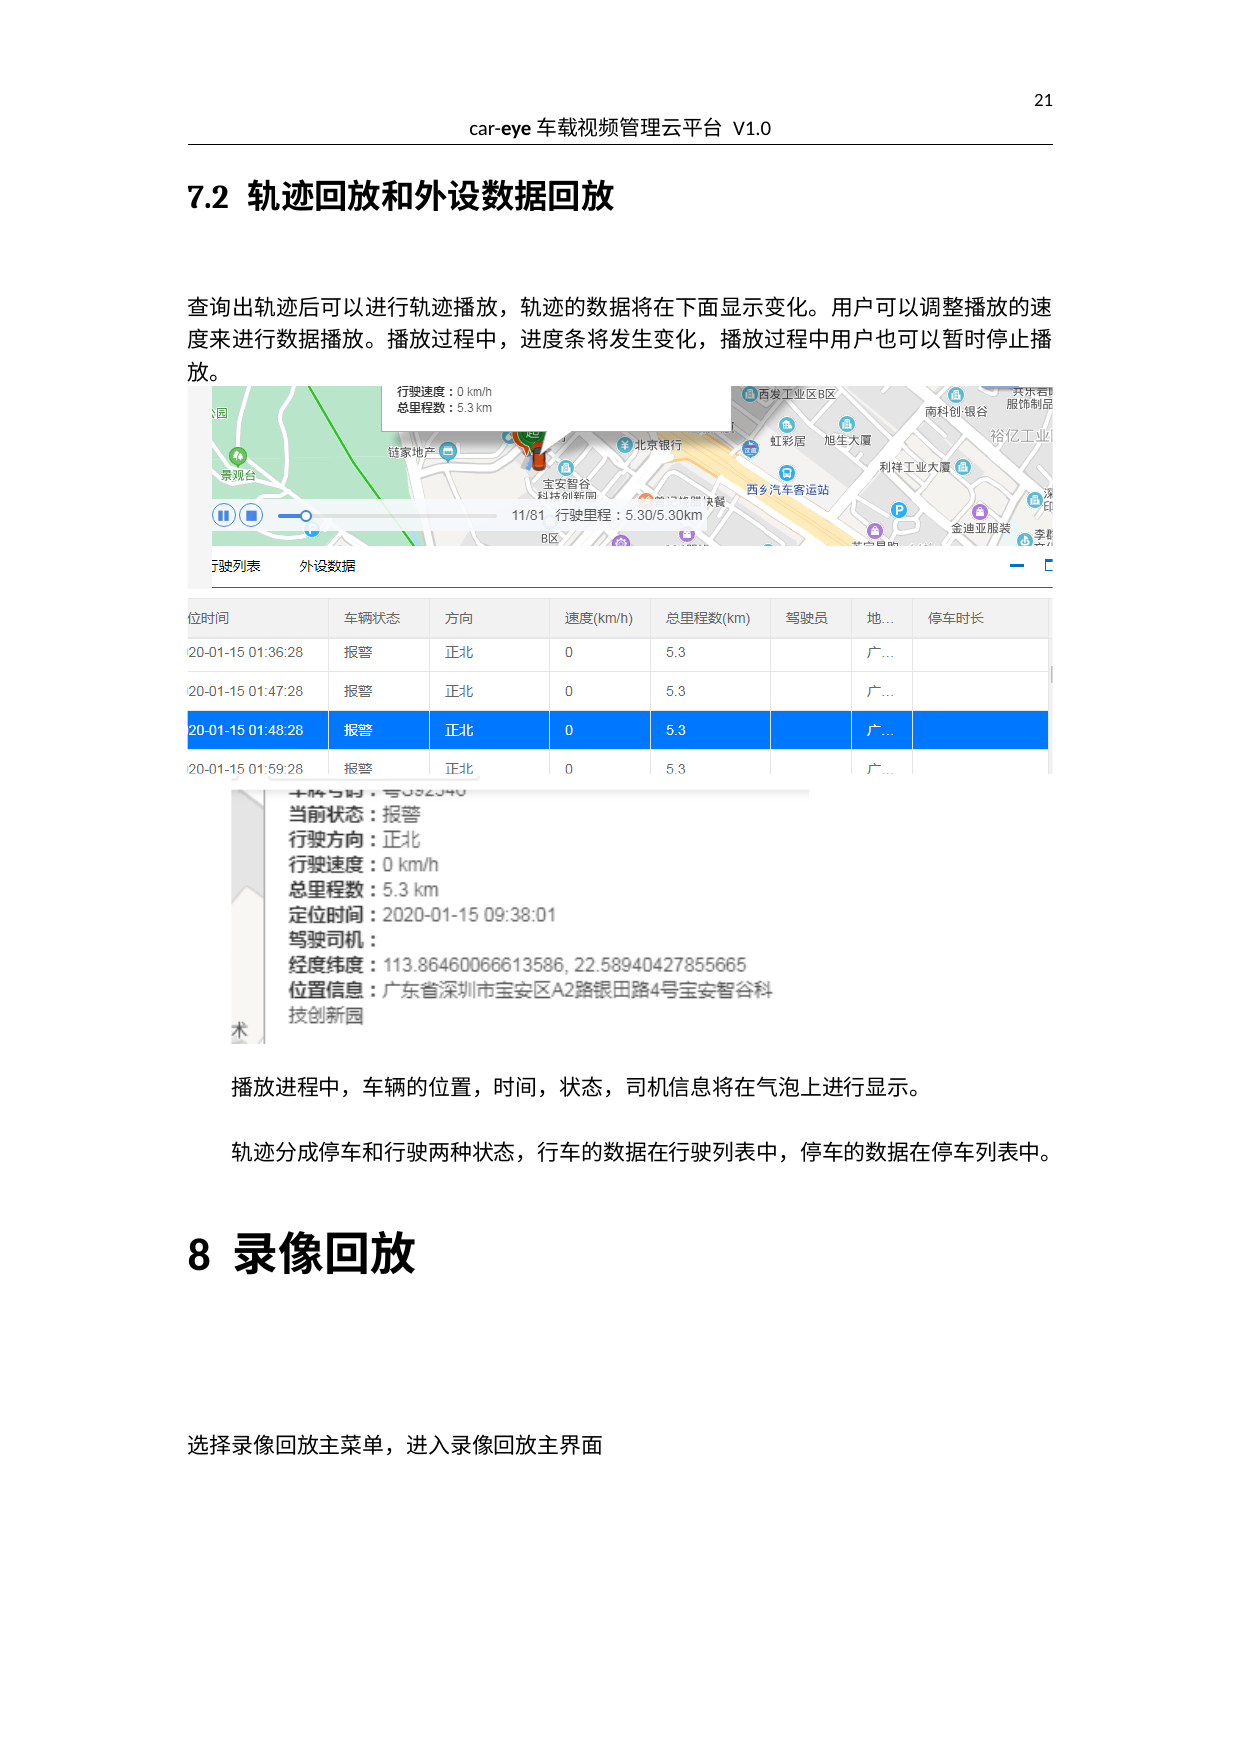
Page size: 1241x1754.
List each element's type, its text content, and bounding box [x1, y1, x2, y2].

picture [231, 776, 809, 1044]
list 查询出轨迹后可以进行轨迹播放，轨迹的数据将在下面显示变化。用户可以调整播放的速度来进行数据播放。播放过程中，进度条将发生变化，播放过程中用户也可以暂时停止播放。 [187, 289, 1053, 386]
picture [187, 386, 1053, 774]
text 选择录像回放主菜单，进入录像回放主界面 [187, 1427, 1053, 1460]
subtitle 录像回放 [187, 1202, 1053, 1299]
list 播放进程中，车辆的位置，时间，状态，司机信息将在气泡上进行显示。 [187, 1069, 1053, 1102]
subtitle 轨迹回放和外设数据回放 [187, 162, 1053, 227]
list 轨迹分成停车和行驶两种状态，行车的数据在行驶列表中，停车的数据在停车列表中。 [187, 1134, 1053, 1167]
